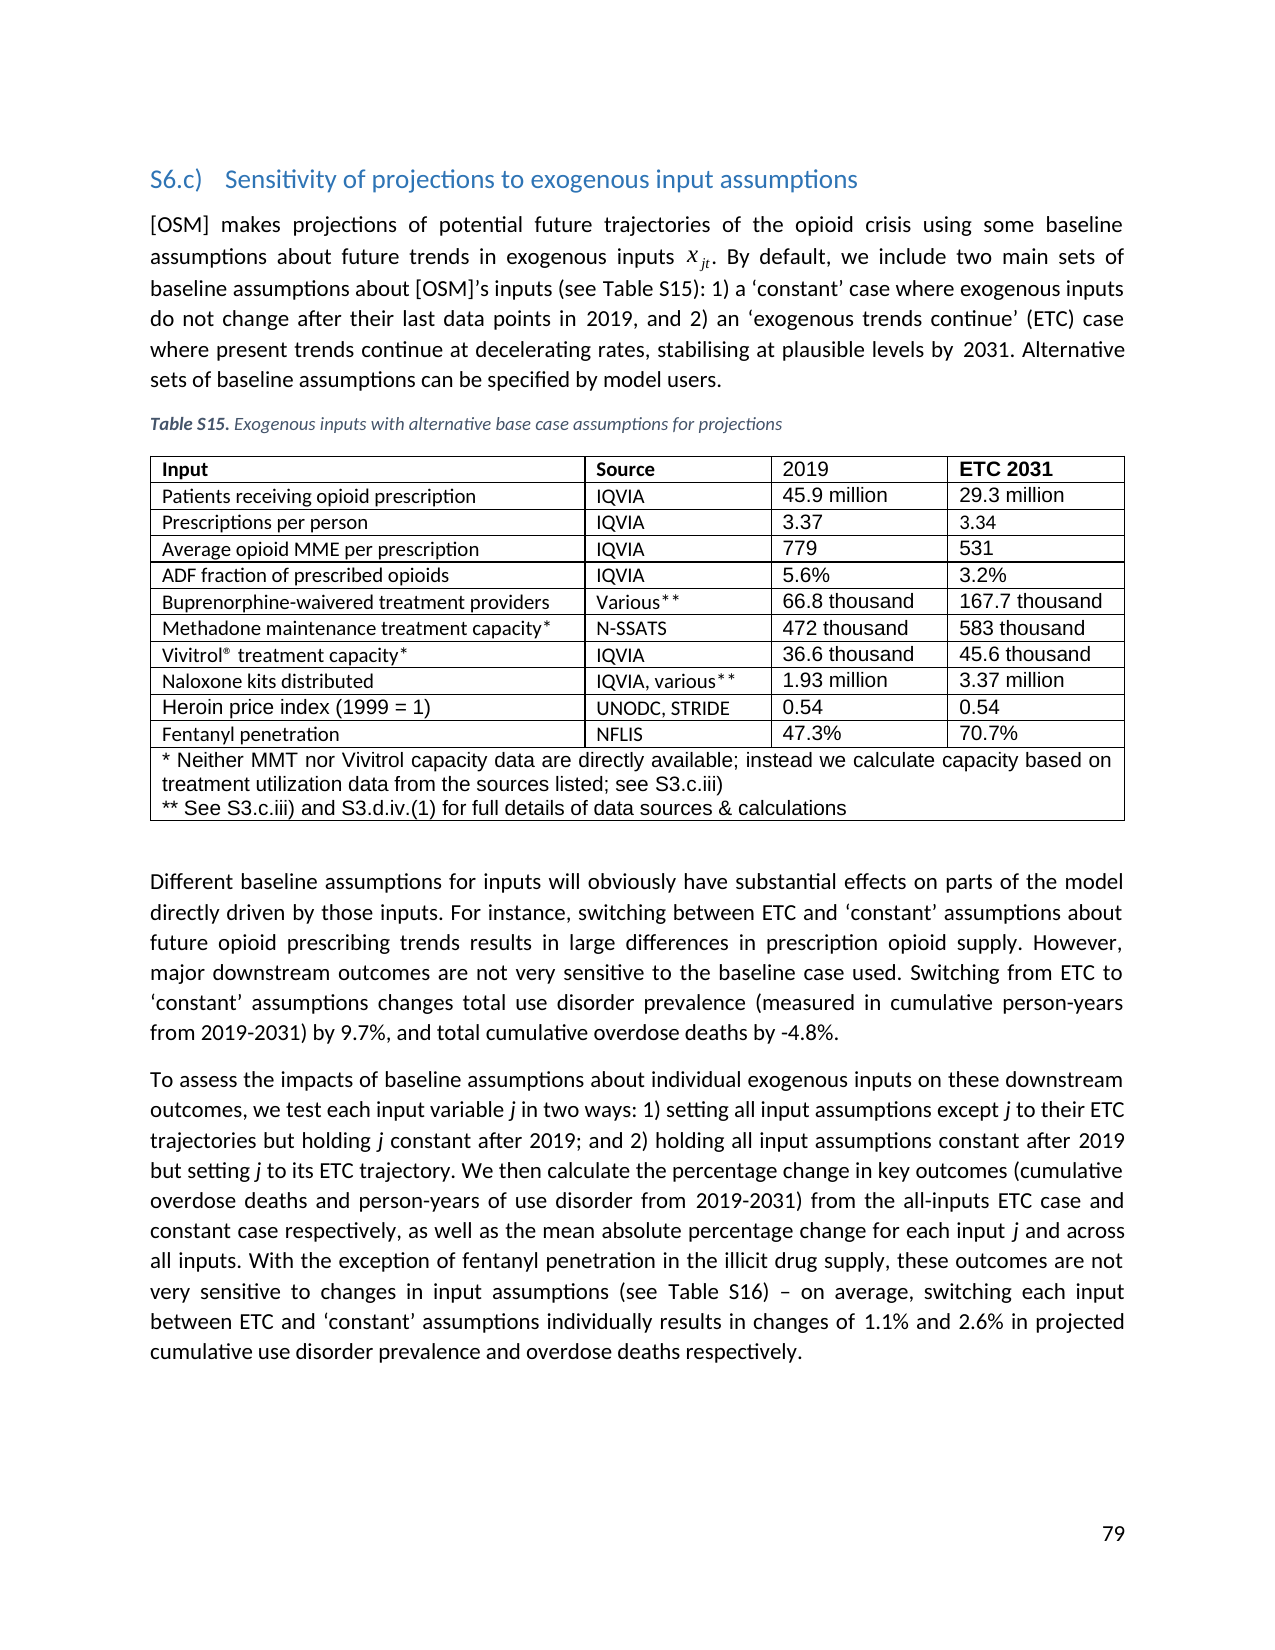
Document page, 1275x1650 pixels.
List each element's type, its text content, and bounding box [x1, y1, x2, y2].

table_cell 45.9 million [772, 483, 947, 508]
table_cell 0.54 [772, 695, 947, 720]
table_cell Prescriptions per person [151, 510, 584, 535]
table_cell ADF fraction of prescribed opioids [151, 563, 584, 588]
text Table S15. Exogenous inputs with alternative base case assumptions for projections [150, 412, 1125, 435]
table_cell IQVIA [586, 483, 771, 508]
table_cell Heroin price index (1999 = 1) [151, 695, 584, 720]
table_cell 779 [772, 536, 947, 561]
table_cell NFLIS [586, 721, 771, 747]
table_cell Naloxone kits distributed [151, 668, 584, 694]
table_cell Fentanyl penetration [151, 721, 584, 747]
table_cell 583 thousand [948, 615, 1124, 641]
table_cell 36.6 thousand [772, 642, 947, 667]
table_cell Buprenorphine-waivered treatment providers [151, 589, 584, 614]
table_cell 66.8 thousand [772, 589, 947, 614]
table_cell 3.34 [948, 510, 1124, 535]
table_cell Various** [586, 589, 771, 614]
table_cell 5.6% [772, 563, 947, 588]
table_cell 531 [948, 536, 1124, 561]
table_cell 0.54 [948, 695, 1124, 720]
text Different baseline assumptions for inputs will obviously have substantial effects on parts of the model directly driven by those inputs. For instance, switching between ETC and ‘constant’ assumptions about future opioid prescribing trends results in large differences in prescription opioid supply. However, major downstream outcomes are not very sensitive to the baseline case used. Switching from ETC to ‘constant’ assumptions changes total use disorder prevalence (measured in cumulative person-years from 2019-2031) by 9.7%, and total cumulative overdose deaths by -4.8%. [150, 867, 1125, 1047]
table_cell 167.7 thousand [948, 589, 1124, 614]
table_cell IQVIA [586, 642, 771, 667]
table_cell Methadone maintenance treatment capacity* [151, 615, 584, 641]
table_header Source [586, 457, 771, 482]
table_cell 472 thousand [772, 615, 947, 641]
table_cell 1.93 million [772, 668, 947, 694]
text To assess the impacts of baseline assumptions about individual exogenous inputs on these downstream outcomes, we test each input variable j in two ways: 1) setting all input assumptions except j to their ETC trajectories but holding j constant after 2019; and 2) holding all input assumptions constant after 2019 but setting j to its ETC trajectory. We then calculate the percentage change in key outcomes (cumulative overdose deaths and person-years of use disorder from 2019-2031) from the all-inputs ETC case and constant case respectively, as well as the mean absolute percentage change for each input j and across all inputs. With the exception of fentanyl penetration in the illicit drug supply, these outcomes are not very sensitive to changes in input assumptions (see Table S16) – on average, switching each input between ETC and ‘constant’ assumptions individually results in changes of 1.1% and 2.6% in projected cumulative use disorder prevalence and overdose deaths respectively. [150, 1065, 1125, 1365]
subtitle Sensitivity of projections to exogenous input assumptions [150, 162, 1125, 196]
table_cell UNODC, STRIDE [586, 695, 771, 720]
table_header ETC 2031 [948, 457, 1124, 482]
table_cell 3.37 million [948, 668, 1124, 694]
table_cell 3.2% [948, 563, 1124, 588]
table_cell 45.6 thousand [948, 642, 1124, 667]
table_cell * Neither MMT nor Vivitrol capacity data are directly available; instead we calculate capacity based on treatment utilization data from the sources listed; see S3.c.iii) ** See S3.c.iii) and S3.d.iv.(1) for full details of data sources & calculations [151, 748, 1124, 819]
table_cell Average opioid MME per prescription [151, 536, 584, 561]
table_cell 29.3 million [948, 483, 1124, 508]
table_cell IQVIA, various** [586, 668, 771, 694]
table_cell Vivitrol® treatment capacity* [151, 642, 584, 667]
table_cell Patients receiving opioid prescription [151, 483, 584, 508]
text [OSM] makes projections of potential future trajectories of the opioid crisis using some baseline assumptions about future trends in exogenous inputs . By default, we include two main sets of baseline assumptions about [OSM]’s inputs (see Table S15): 1) a ‘constant’ case where exogenous inputs do not change after their last data points in 2019, and 2) an ‘exogenous trends continue’ (ETC) case where present trends continue at decelerating rates, stabilising at plausible levels by 2031. Alternative sets of baseline assumptions can be specified by model users. [150, 211, 1125, 393]
table_cell N-SSATS [586, 615, 771, 641]
table_cell 3.37 [772, 510, 947, 535]
table_header Input [151, 457, 584, 482]
table_cell 47.3% [772, 721, 947, 747]
table_header 2019 [772, 457, 947, 482]
table_cell IQVIA [586, 536, 771, 561]
table_cell 70.7% [948, 721, 1124, 747]
table_cell IQVIA [586, 563, 771, 588]
table_cell IQVIA [586, 510, 771, 535]
